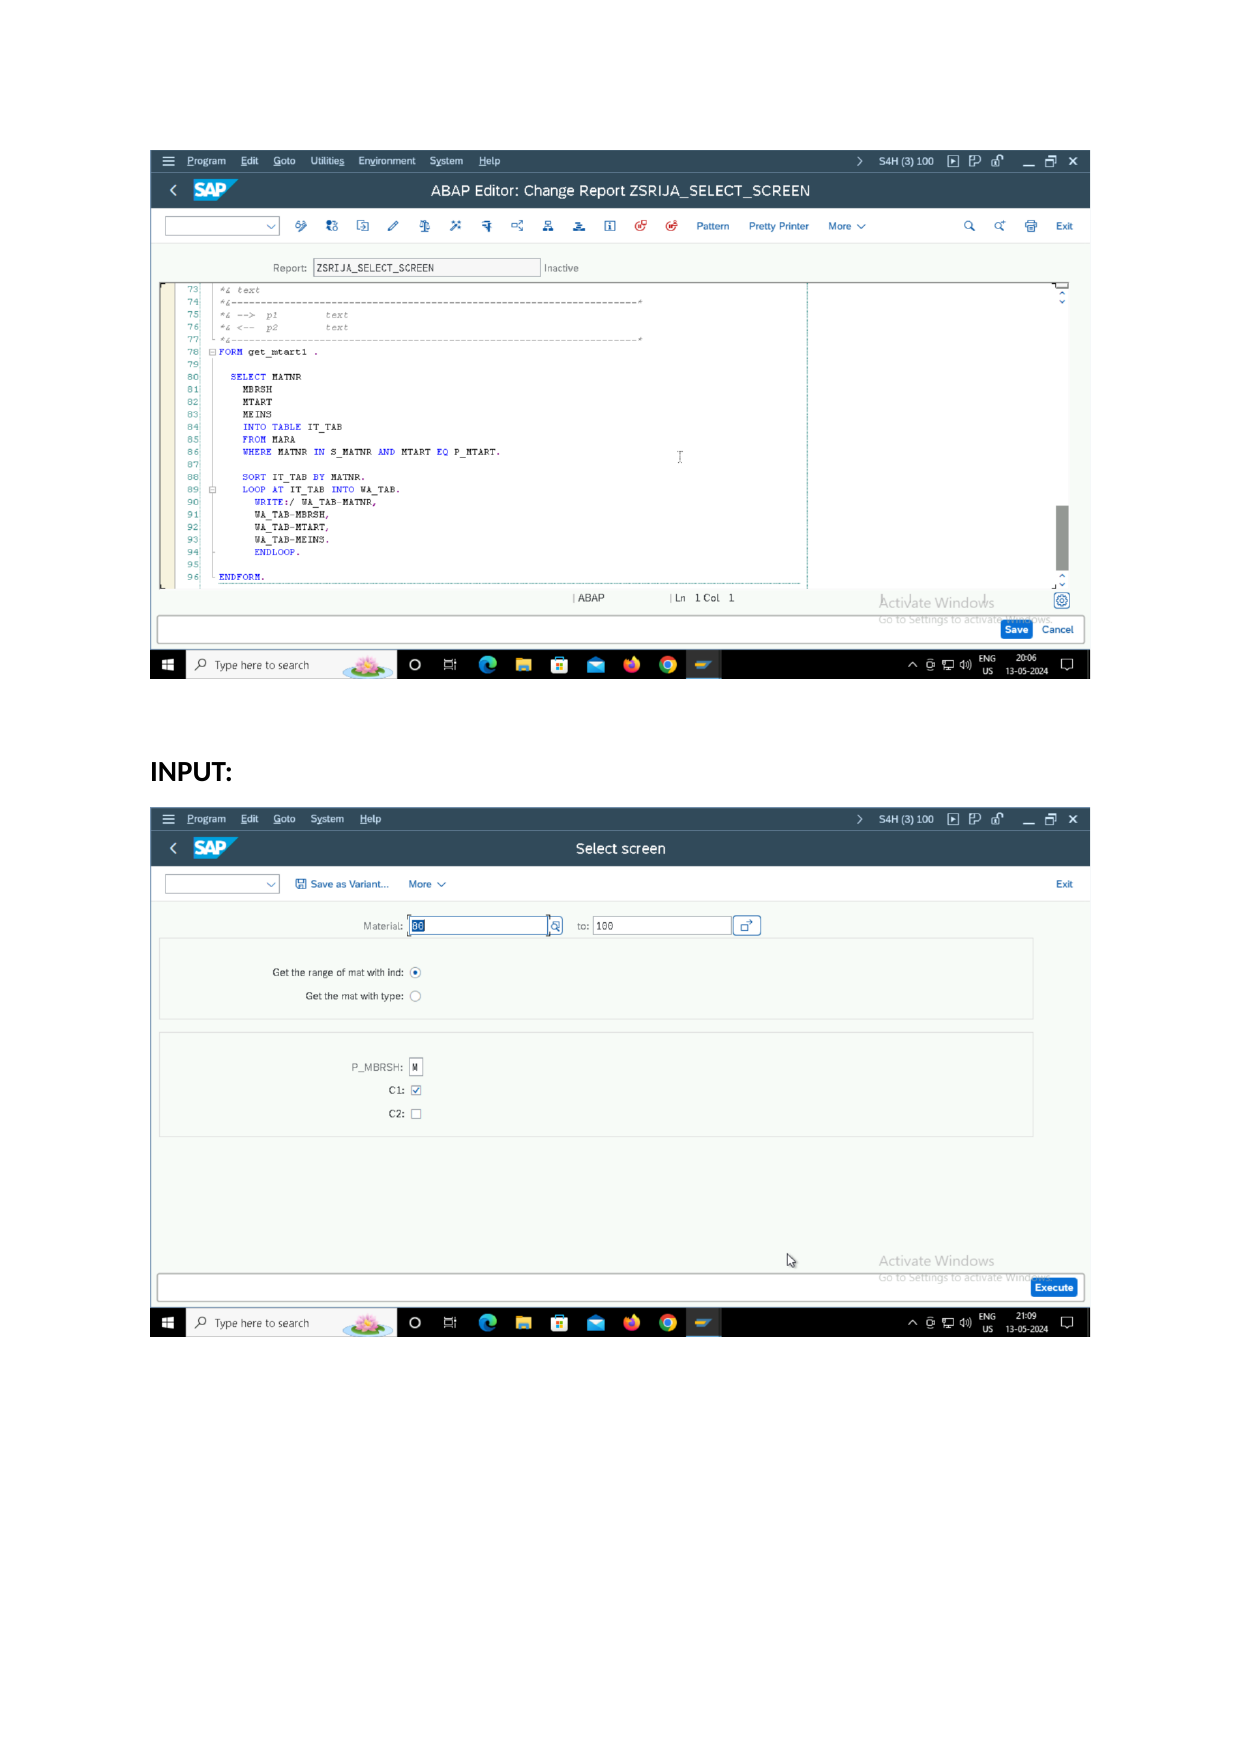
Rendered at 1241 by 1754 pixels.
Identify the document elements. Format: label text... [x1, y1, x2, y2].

picture [150, 807, 1091, 1337]
text INPUT: [150, 753, 1090, 788]
picture [150, 150, 1091, 679]
